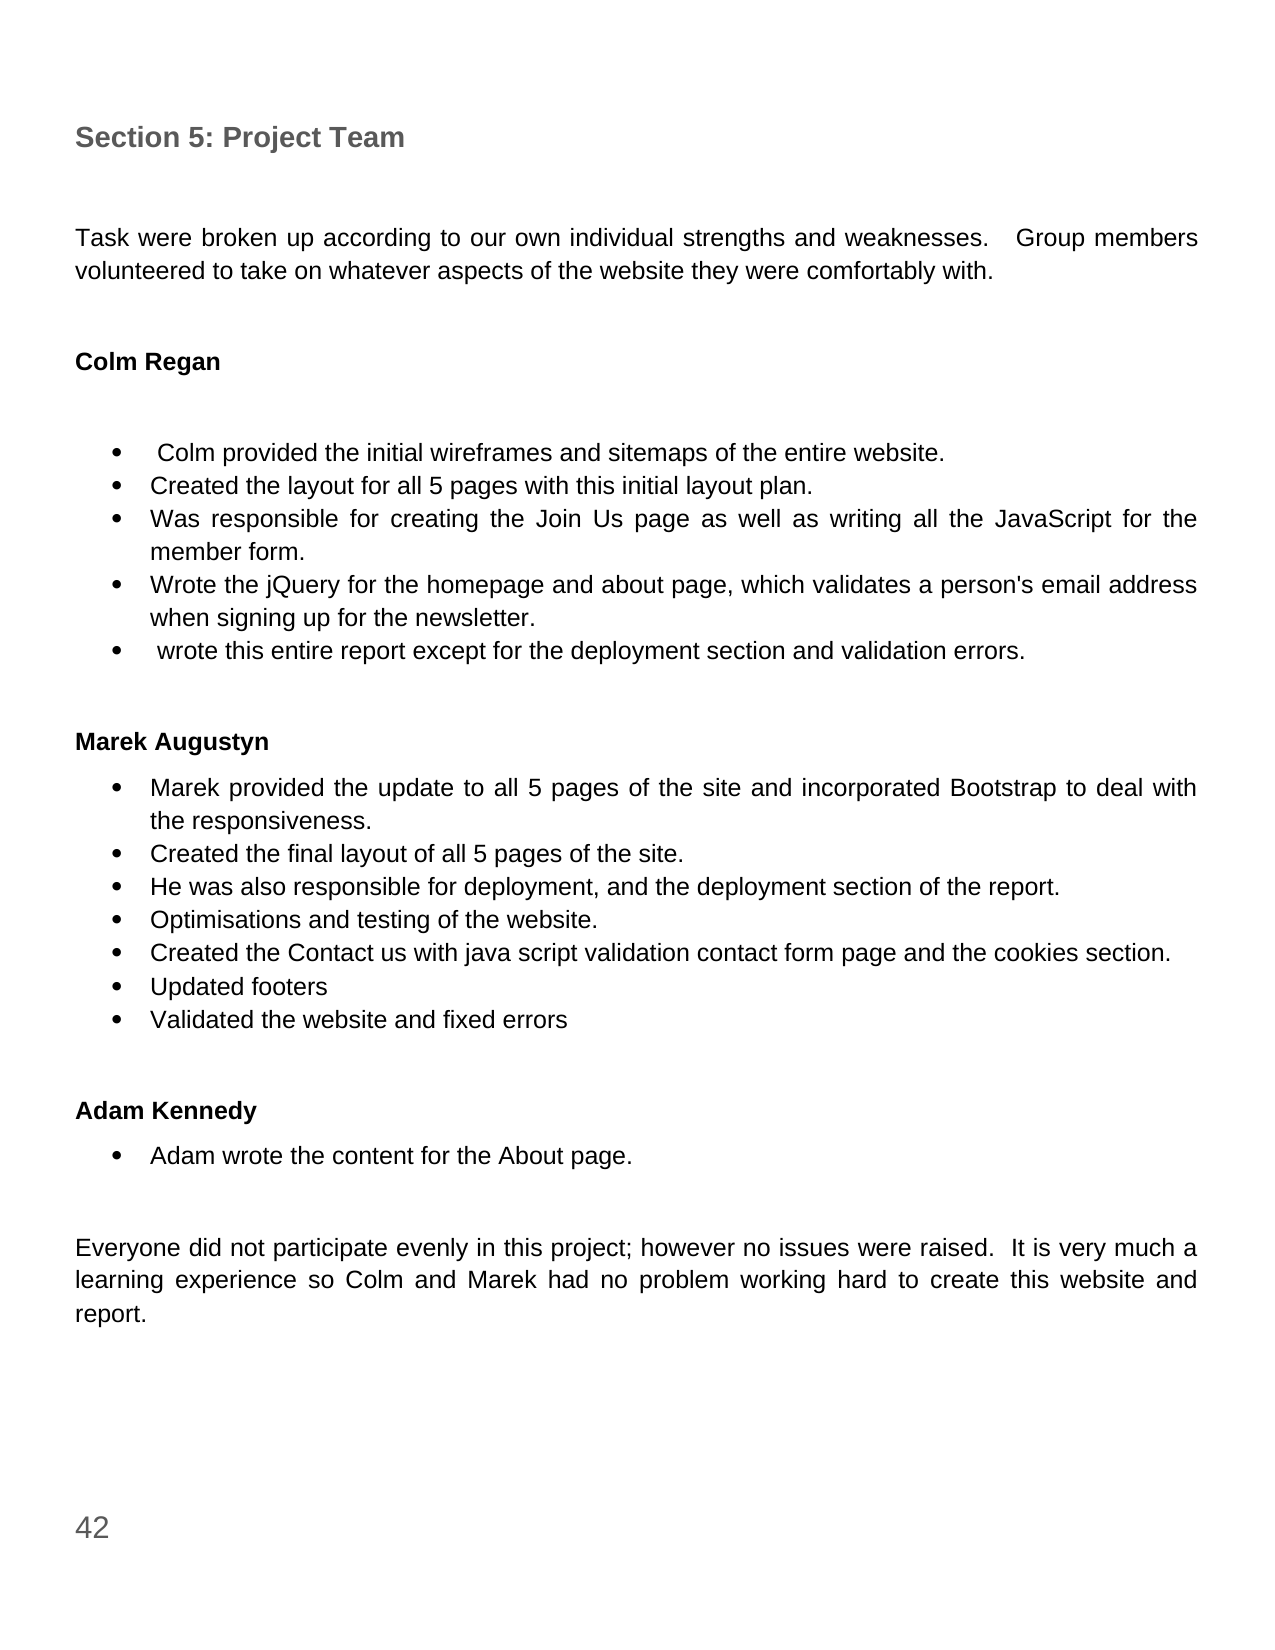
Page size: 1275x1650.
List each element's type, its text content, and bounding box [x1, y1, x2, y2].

list Marek provided the update to all 5 pages of the site and incorporated Bootstrap to deal with the responsiveness. [112, 773, 1200, 835]
text Everyone did not participate evenly in this project; however no issues were raised. It is very much a learning experience so Colm and Marek had no problem working hard to create this website and report. [75, 1232, 1200, 1327]
list Optimisations and testing of the website. [112, 905, 1200, 934]
text Section 5: Project Team [75, 121, 1200, 154]
list wrote this entire report except for the deployment section and validation errors. [112, 636, 1200, 665]
list Adam wrote the content for the About page. [112, 1141, 1200, 1170]
text Colm Regan [75, 347, 1200, 375]
list Created the final layout of all 5 pages of the site. [112, 839, 1200, 868]
list Updated footers [112, 972, 1200, 1000]
list Wrote the jQuery for the homepage and about page, which validates a person's email address when signing up for the newsletter. [112, 570, 1200, 632]
list Colm provided the initial wireframes and sitemaps of the entire website. [112, 438, 1200, 467]
list Was responsible for creating the Join Us page as well as writing all the JavaScript for the member form. [112, 504, 1200, 566]
list He was also responsible for deployment, and the deployment section of the report. [112, 872, 1200, 901]
list Created the Contact us with java script validation contact form page and the cookies section. [112, 938, 1200, 967]
text Task were broken up according to our own individual strengths and weaknesses. Group members volunteered to take on whatever aspects of the website they were comfortably with. [75, 223, 1200, 284]
text Marek Augustyn [75, 727, 1200, 756]
list Validated the website and fixed errors [112, 1005, 1200, 1033]
list Created the layout for all 5 pages with this initial layout plan. [112, 471, 1200, 500]
text Adam Kennedy [75, 1096, 1200, 1124]
